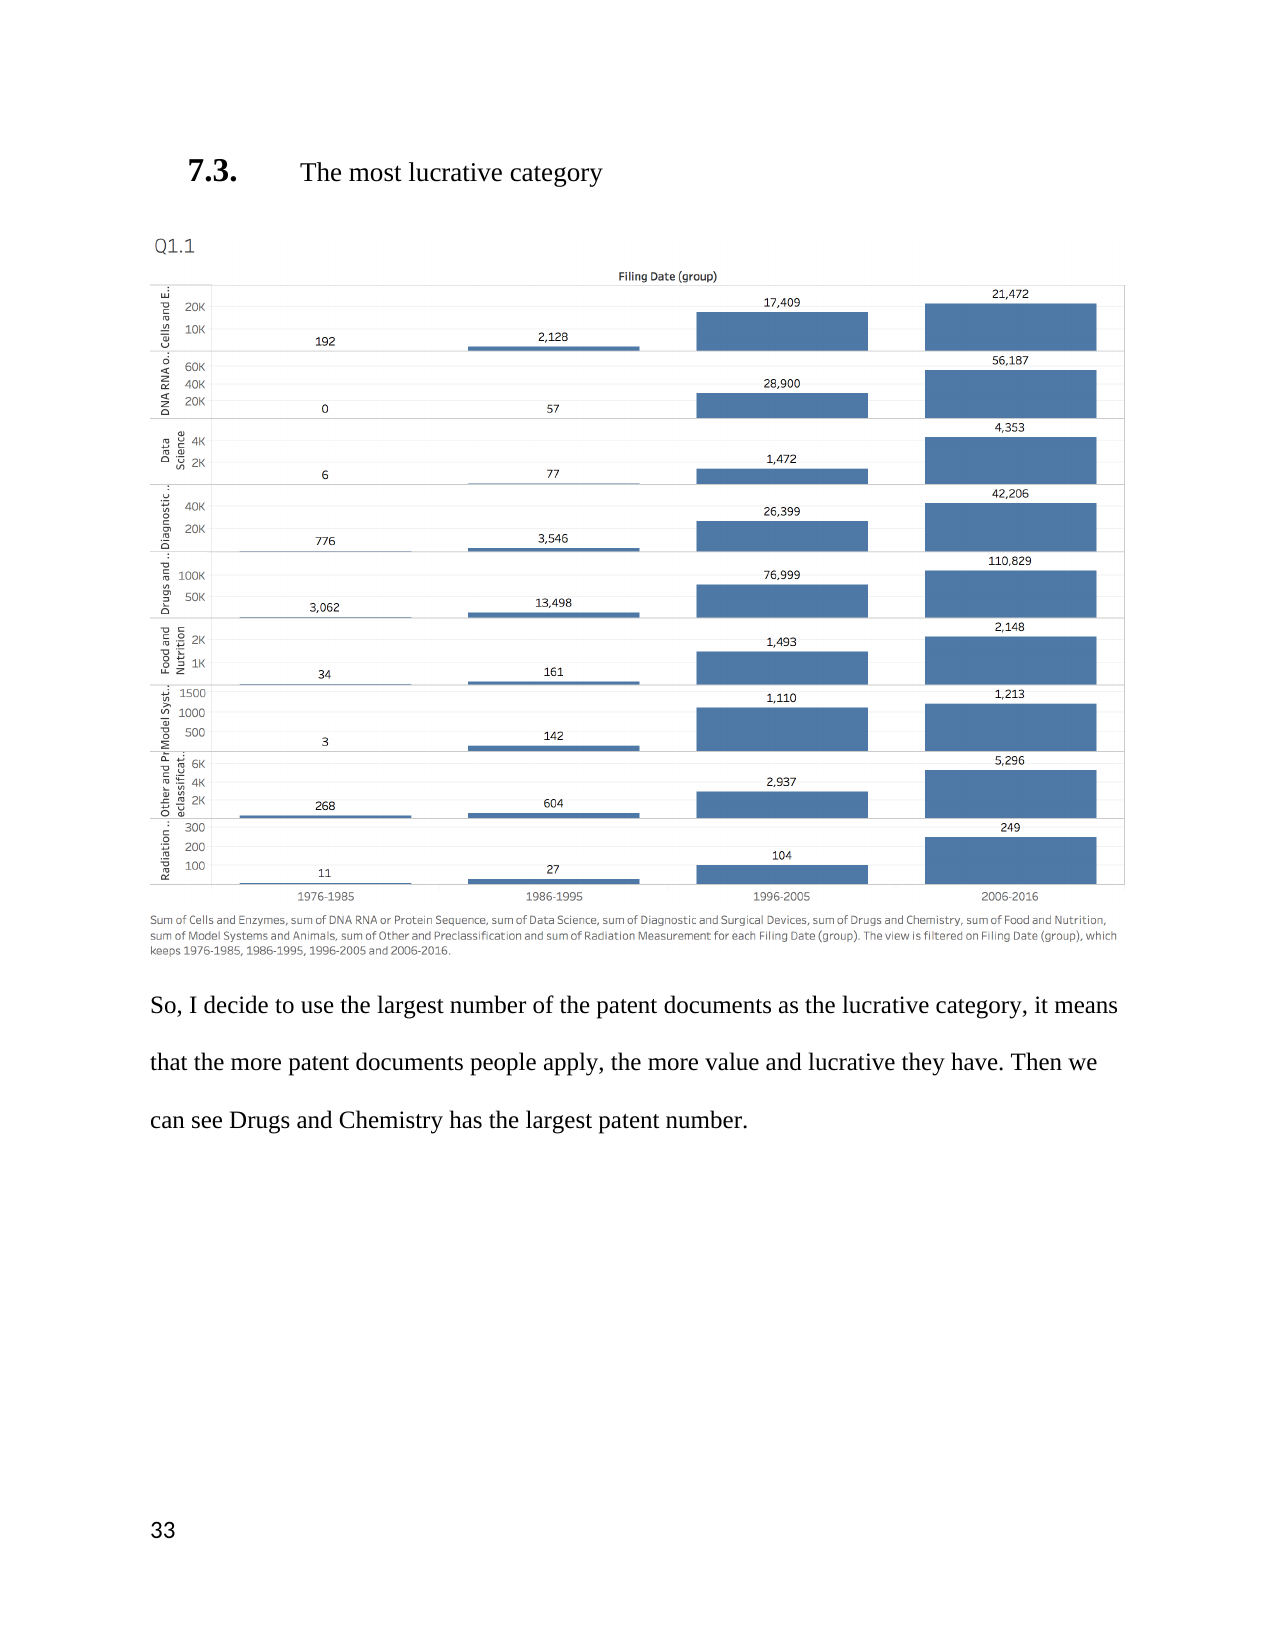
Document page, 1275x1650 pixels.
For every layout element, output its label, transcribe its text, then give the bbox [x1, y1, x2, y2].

picture [150, 226, 1125, 960]
subtitle The most lucrative category [187, 150, 1125, 188]
text So, I decide to use the largest number of the patent documents as the lucrative category, it means that the more patent documents people apply, the more value and lucrative they have. Then we can see Drugs and Chemistry has the largest patent number. [150, 990, 1125, 1134]
